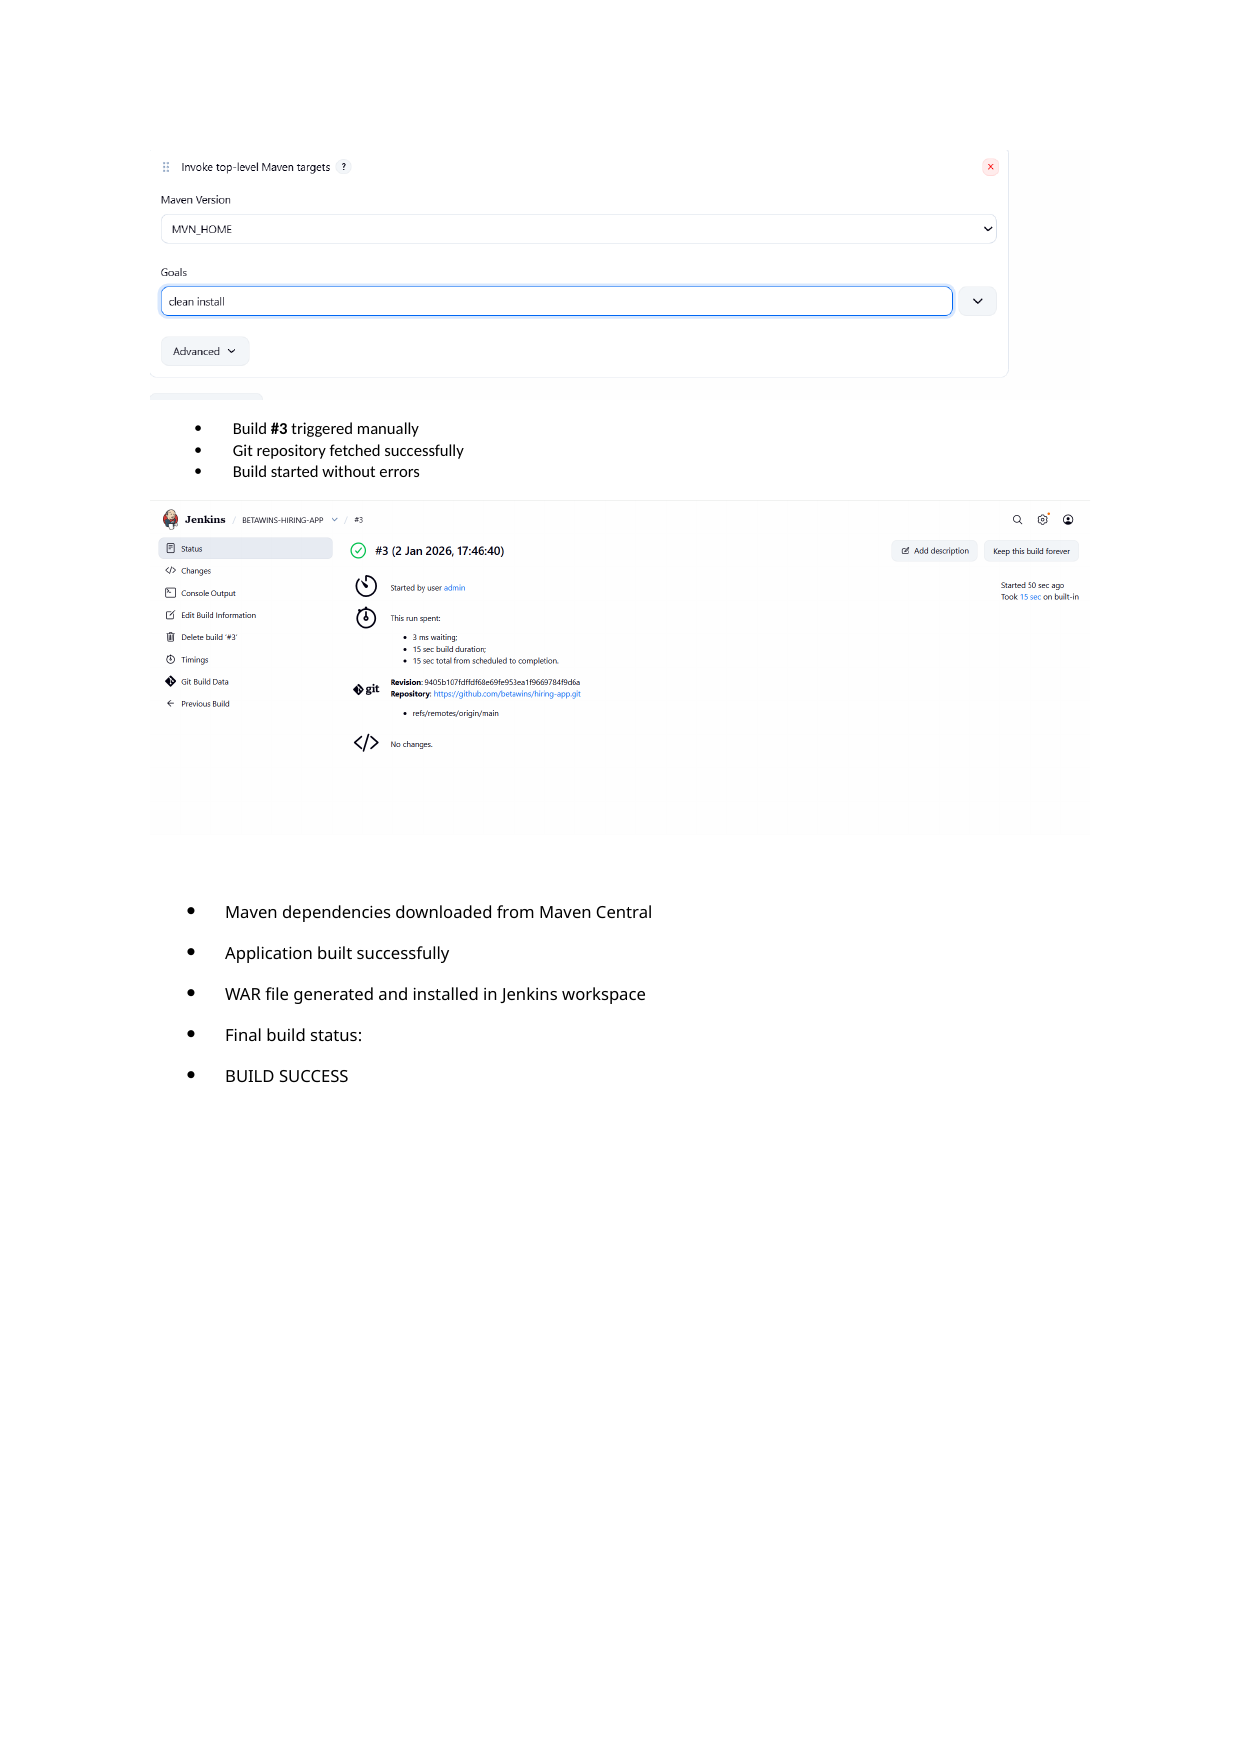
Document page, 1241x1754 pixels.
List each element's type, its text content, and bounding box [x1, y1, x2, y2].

list WAR file generated and installed in Jenkins workspace [187, 982, 1090, 1005]
picture [150, 500, 1091, 835]
list BUILD SUCCESS [187, 1065, 1090, 1087]
list Application built successfully [187, 941, 1090, 964]
picture [150, 150, 1091, 400]
list Final build status: [187, 1024, 1090, 1046]
list Build #3 triggered manually [195, 418, 1090, 438]
list Build started without errors [195, 462, 1090, 482]
list Maven dependencies downloaded from Maven Central [187, 900, 1090, 923]
list Git repository fetched successfully [195, 440, 1090, 460]
